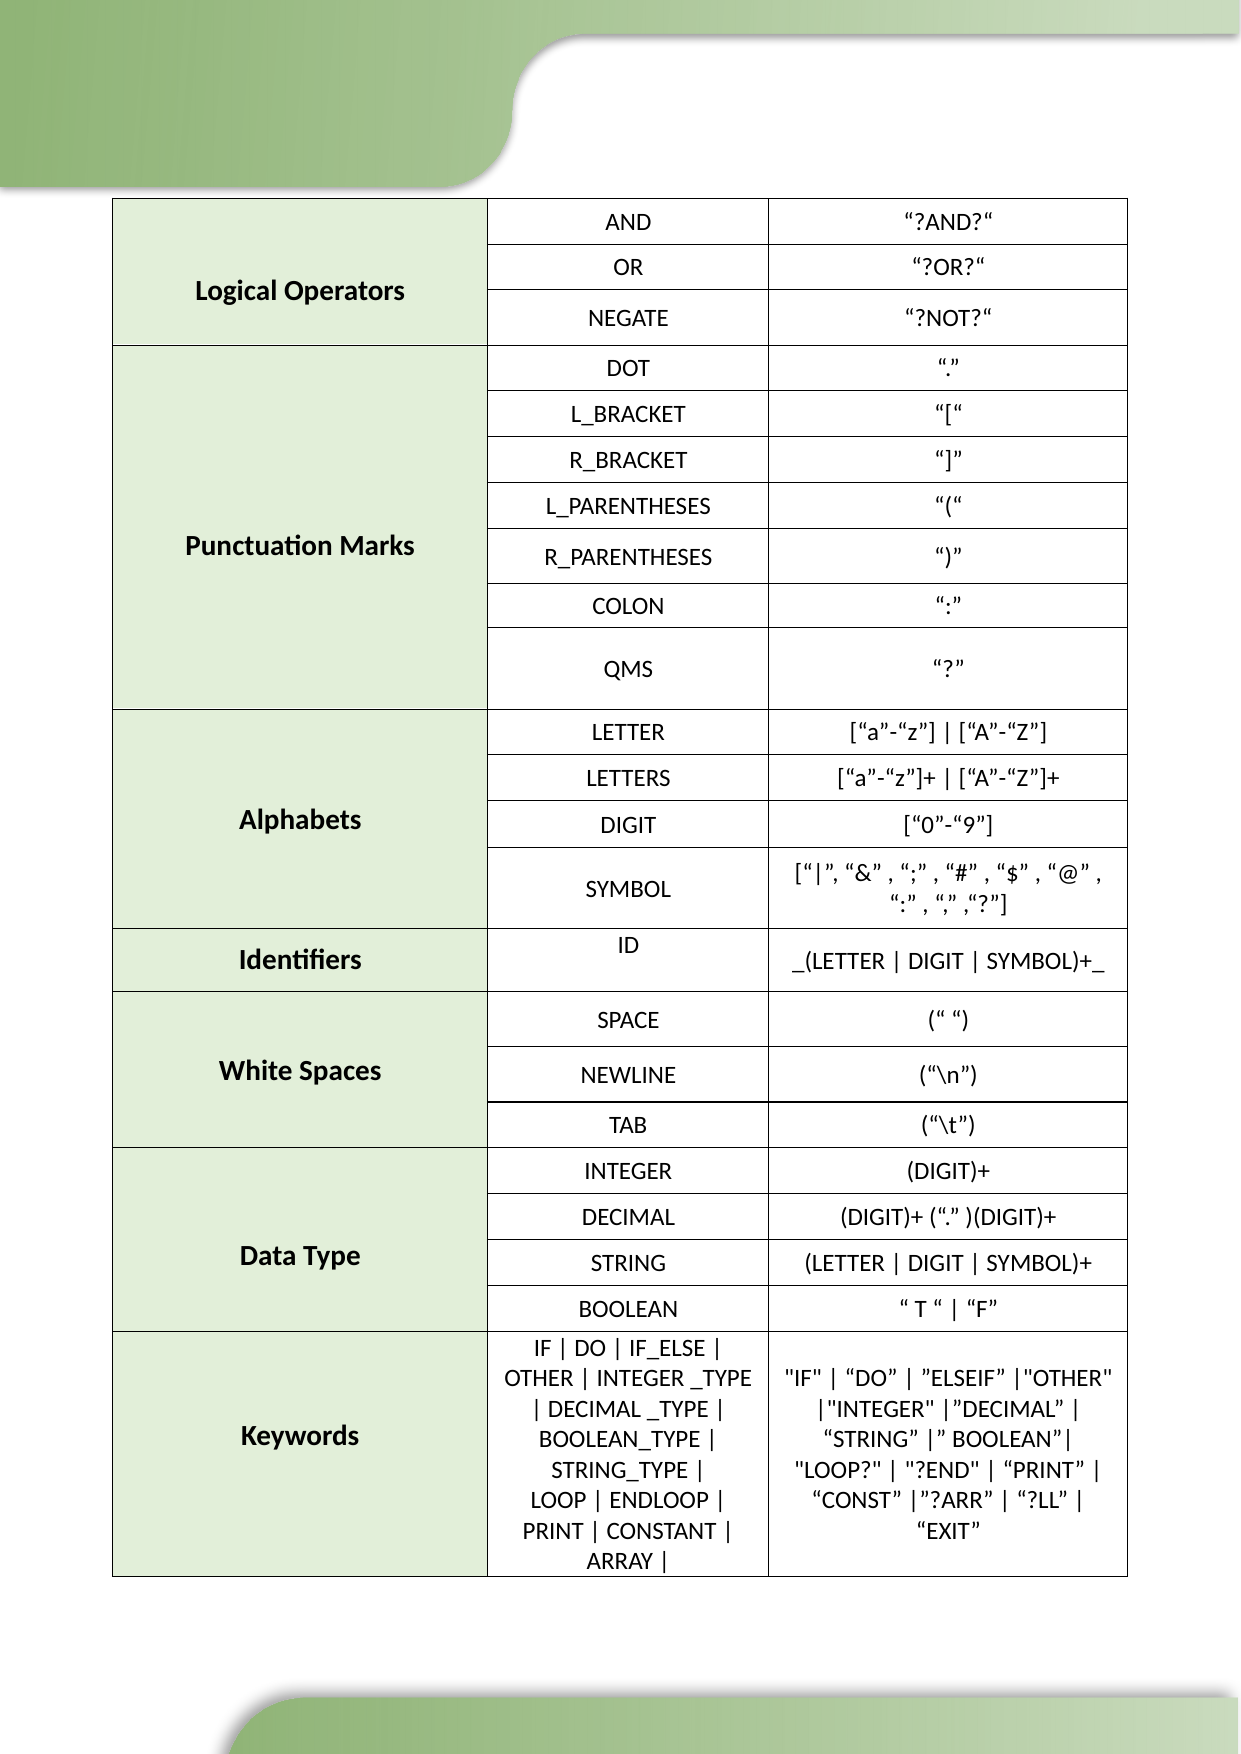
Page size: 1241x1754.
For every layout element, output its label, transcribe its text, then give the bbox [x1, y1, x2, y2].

table_cell L_BRACKET [488, 391, 768, 436]
table_cell “]” [769, 437, 1127, 482]
table_cell QMS [488, 628, 768, 708]
table_cell Identifiers [113, 929, 487, 991]
table_cell L_PARENTHESES [488, 483, 768, 528]
table_cell (LETTER | DIGIT | SYMBOL)+ [769, 1240, 1127, 1285]
table_cell “:” [769, 584, 1127, 627]
table_cell STRING [488, 1240, 768, 1285]
table_cell White Spaces [113, 992, 487, 1147]
table_cell (“\t”) [769, 1103, 1127, 1147]
table_cell “?AND?“ [769, 199, 1127, 243]
table_cell R_BRACKET [488, 437, 768, 482]
table_cell BOOLEAN [488, 1286, 768, 1331]
table_cell Alphabets [113, 710, 487, 928]
table_cell Logical Operators [113, 199, 487, 344]
table_cell [“|”, “&” , “;” , “#” , “$” , “@” , “:” , “,” ,“?”] [769, 848, 1127, 928]
table_cell [“a”-“z”]+ | [“A”-“Z”]+ [769, 755, 1127, 800]
table_cell LETTERS [488, 755, 768, 800]
table_cell OR [488, 245, 768, 289]
table_cell [“0”-“9”] [769, 801, 1127, 847]
table_cell DECIMAL [488, 1194, 768, 1239]
table_cell LETTER [488, 710, 768, 754]
table_cell “.” [769, 346, 1127, 390]
table_cell ID [488, 929, 768, 991]
table_cell DIGIT [488, 801, 768, 847]
table_cell “[“ [769, 391, 1127, 436]
table_cell SYMBOL [488, 848, 768, 928]
table_cell _(LETTER | DIGIT | SYMBOL)+_ [769, 929, 1127, 991]
table_cell (DIGIT)+ [769, 1148, 1127, 1193]
table_cell “(“ [769, 483, 1127, 528]
table_cell (“ “) [769, 992, 1127, 1046]
table_cell NEGATE [488, 290, 768, 344]
table_cell TAB [488, 1103, 768, 1147]
table_cell R_PARENTHESES [488, 529, 768, 583]
table_cell SPACE [488, 992, 768, 1046]
table_cell Data Type [113, 1148, 487, 1331]
table_cell “?OR?“ [769, 245, 1127, 289]
table_cell INTEGER [488, 1148, 768, 1193]
table_cell NEWLINE [488, 1047, 768, 1101]
table_cell Keywords [113, 1332, 487, 1576]
table_cell (DIGIT)+ (“.” )(DIGIT)+ [769, 1194, 1127, 1239]
table_cell DOT [488, 346, 768, 390]
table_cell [769, 1332, 1127, 1576]
table_cell “?” [769, 628, 1127, 708]
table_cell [488, 1332, 768, 1576]
table_cell AND [488, 199, 768, 243]
table_cell COLON [488, 584, 768, 627]
table_cell “?NOT?“ [769, 290, 1127, 344]
table_cell “ T “ | “F” [769, 1286, 1127, 1331]
table_cell Punctuation Marks [113, 346, 487, 708]
table_cell “)” [769, 529, 1127, 583]
table_cell (“\n”) [769, 1047, 1127, 1101]
table_cell [“a”-“z”] | [“A”-“Z”] [769, 710, 1127, 754]
